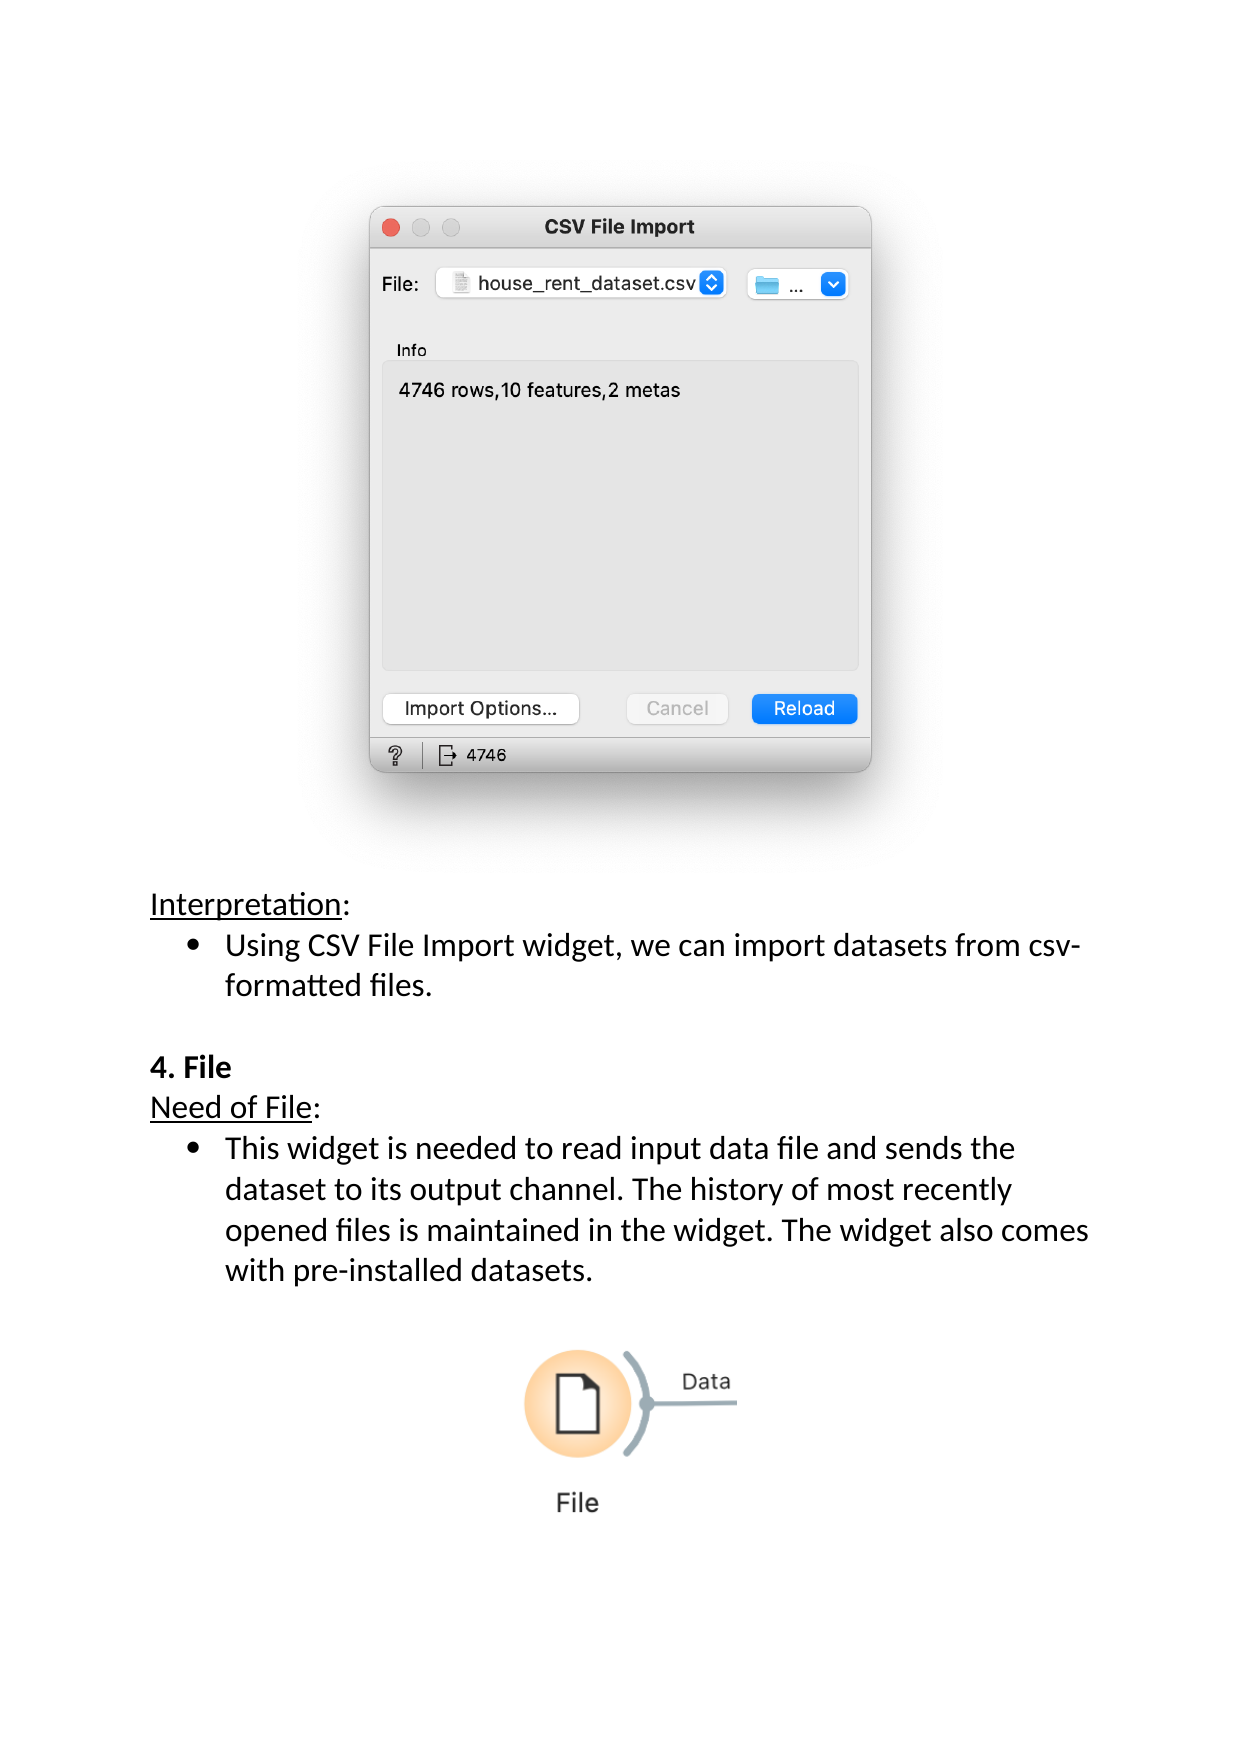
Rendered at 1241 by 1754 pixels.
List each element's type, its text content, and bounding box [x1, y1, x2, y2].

picture [286, 150, 955, 883]
list This widget is needed to read input data file and sends the dataset to its output channel. The history of most recently opened files is maintained in the widget. The widget also comes with pre-installed datasets. [187, 1127, 1090, 1290]
text 4. File [150, 1046, 1090, 1087]
text Need of File: [150, 1087, 1090, 1127]
text Interpretation: [150, 883, 1090, 924]
picture [503, 1331, 737, 1531]
list Using CSV File Import widget, we can import datasets from csv-formatted files. [187, 924, 1090, 1005]
